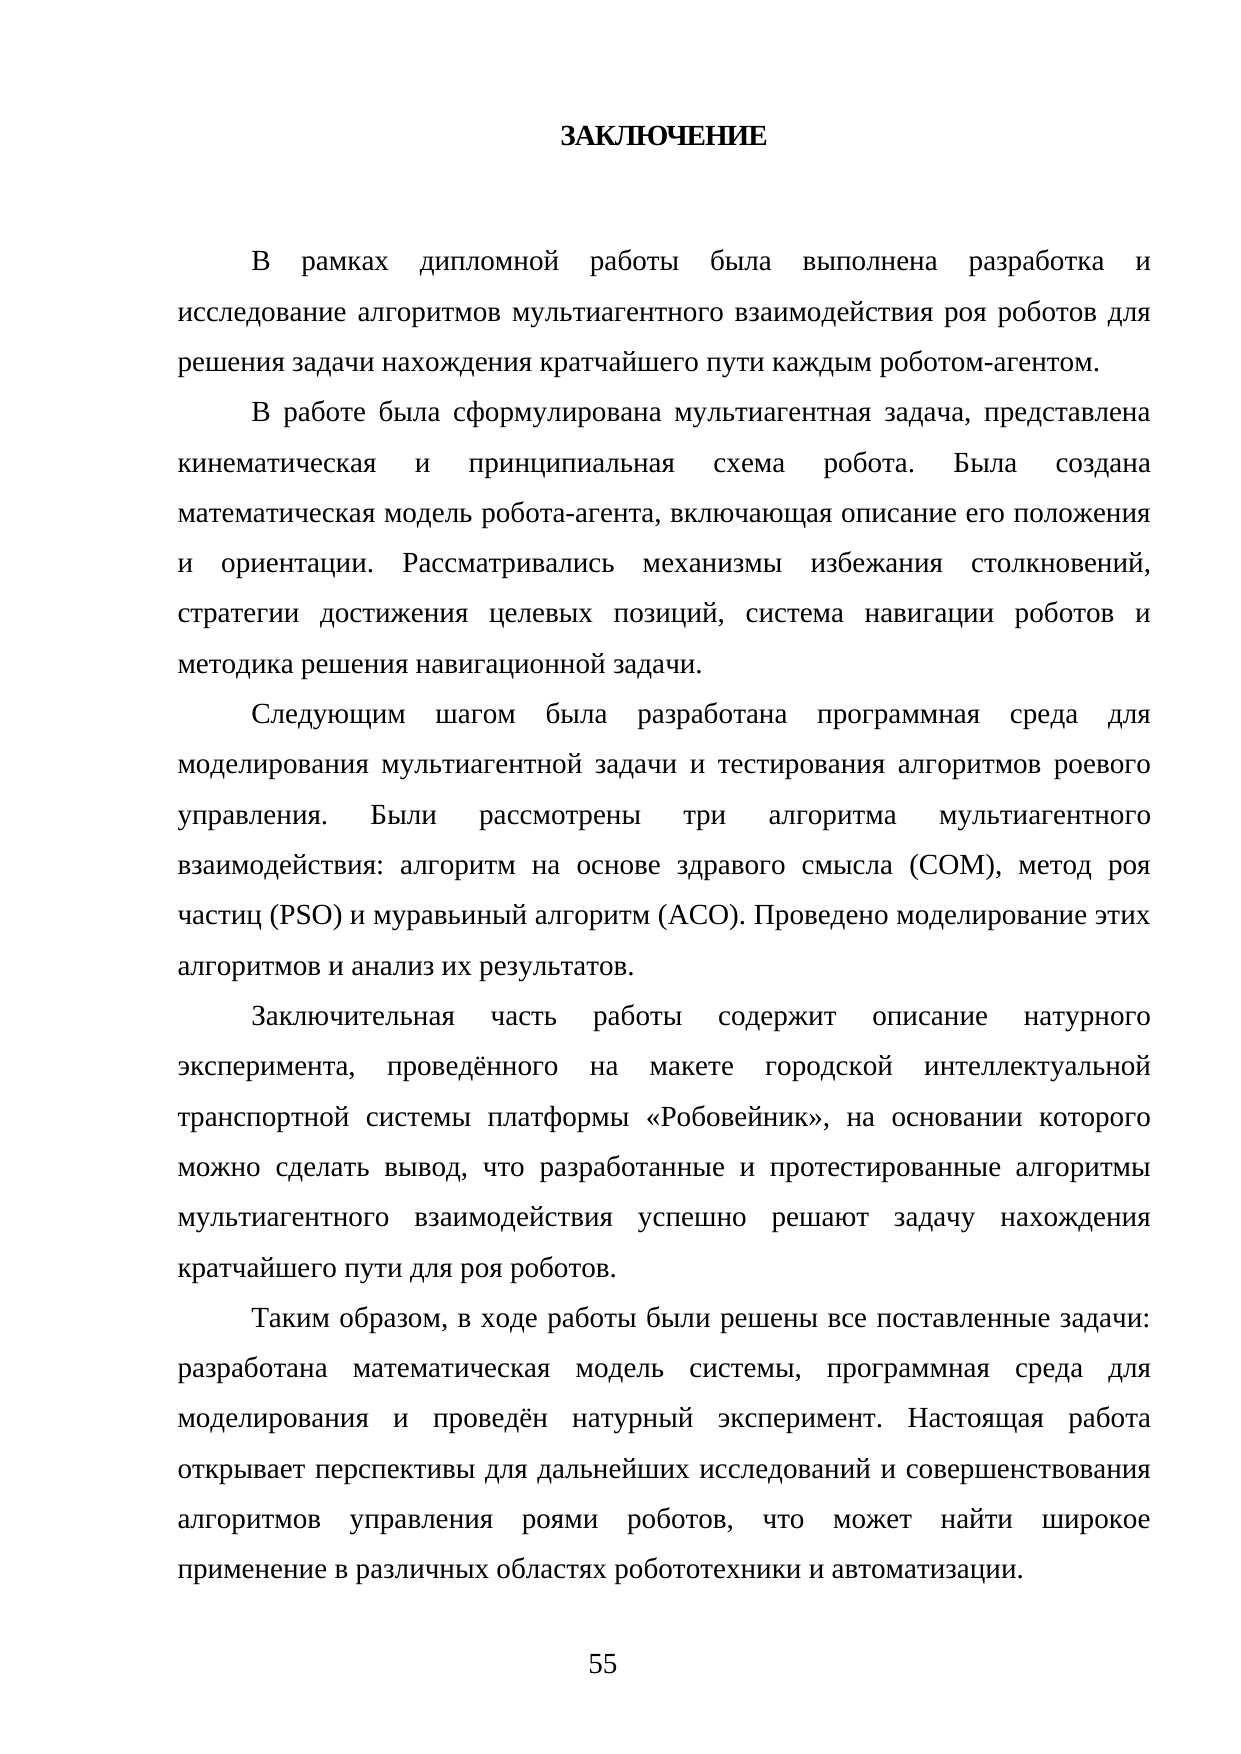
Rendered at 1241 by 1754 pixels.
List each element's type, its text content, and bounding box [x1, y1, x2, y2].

text Заключение [236, 118, 1092, 152]
text В работе была сформулирована мультиагентная задача, представлена кинематическая и принципиальная схема робота. Была создана математическая модель робота-агента, включающая описание его положения и ориентации. Рассматривались механизмы избежания столкновений, стратегии достижения целевых позиций, система навигации роботов и методика решения навигационной задачи. [177, 394, 1152, 679]
text Таким образом, в ходе работы были решены все поставленные задачи: разработана математическая модель системы, программная среда для моделирования и проведён натурный эксперимент. Настоящая работа открывает перспективы для дальнейших исследований и совершенствования алгоритмов управления роями роботов, что может найти широкое применение в различных областях робототехники и автоматизации. [177, 1300, 1152, 1585]
text В рамках дипломной работы была выполнена разработка и исследование алгоритмов мультиагентного взаимодействия роя роботов для решения задачи нахождения кратчайшего пути каждым роботом-агентом. [177, 243, 1152, 378]
text Заключительная часть работы содержит описание натурного эксперимента, проведённого на макете городской интеллектуальной транспортной системы платформы «Робовейник», на основании которого можно сделать вывод, что разработанные и протестированные алгоритмы мультиагентного взаимодействия успешно решают задачу нахождения кратчайшего пути для роя роботов. [177, 998, 1152, 1283]
text Следующим шагом была разработана программная среда для моделирования мультиагентной задачи и тестирования алгоритмов роевого управления. Были рассмотрены три алгоритма мультиагентного взаимодействия: алгоритм на основе здравого смысла (COM), метод роя частиц (PSO) и муравьиный алгоритм (ACO). Проведено моделирование этих алгоритмов и анализ их результатов. [177, 696, 1152, 981]
